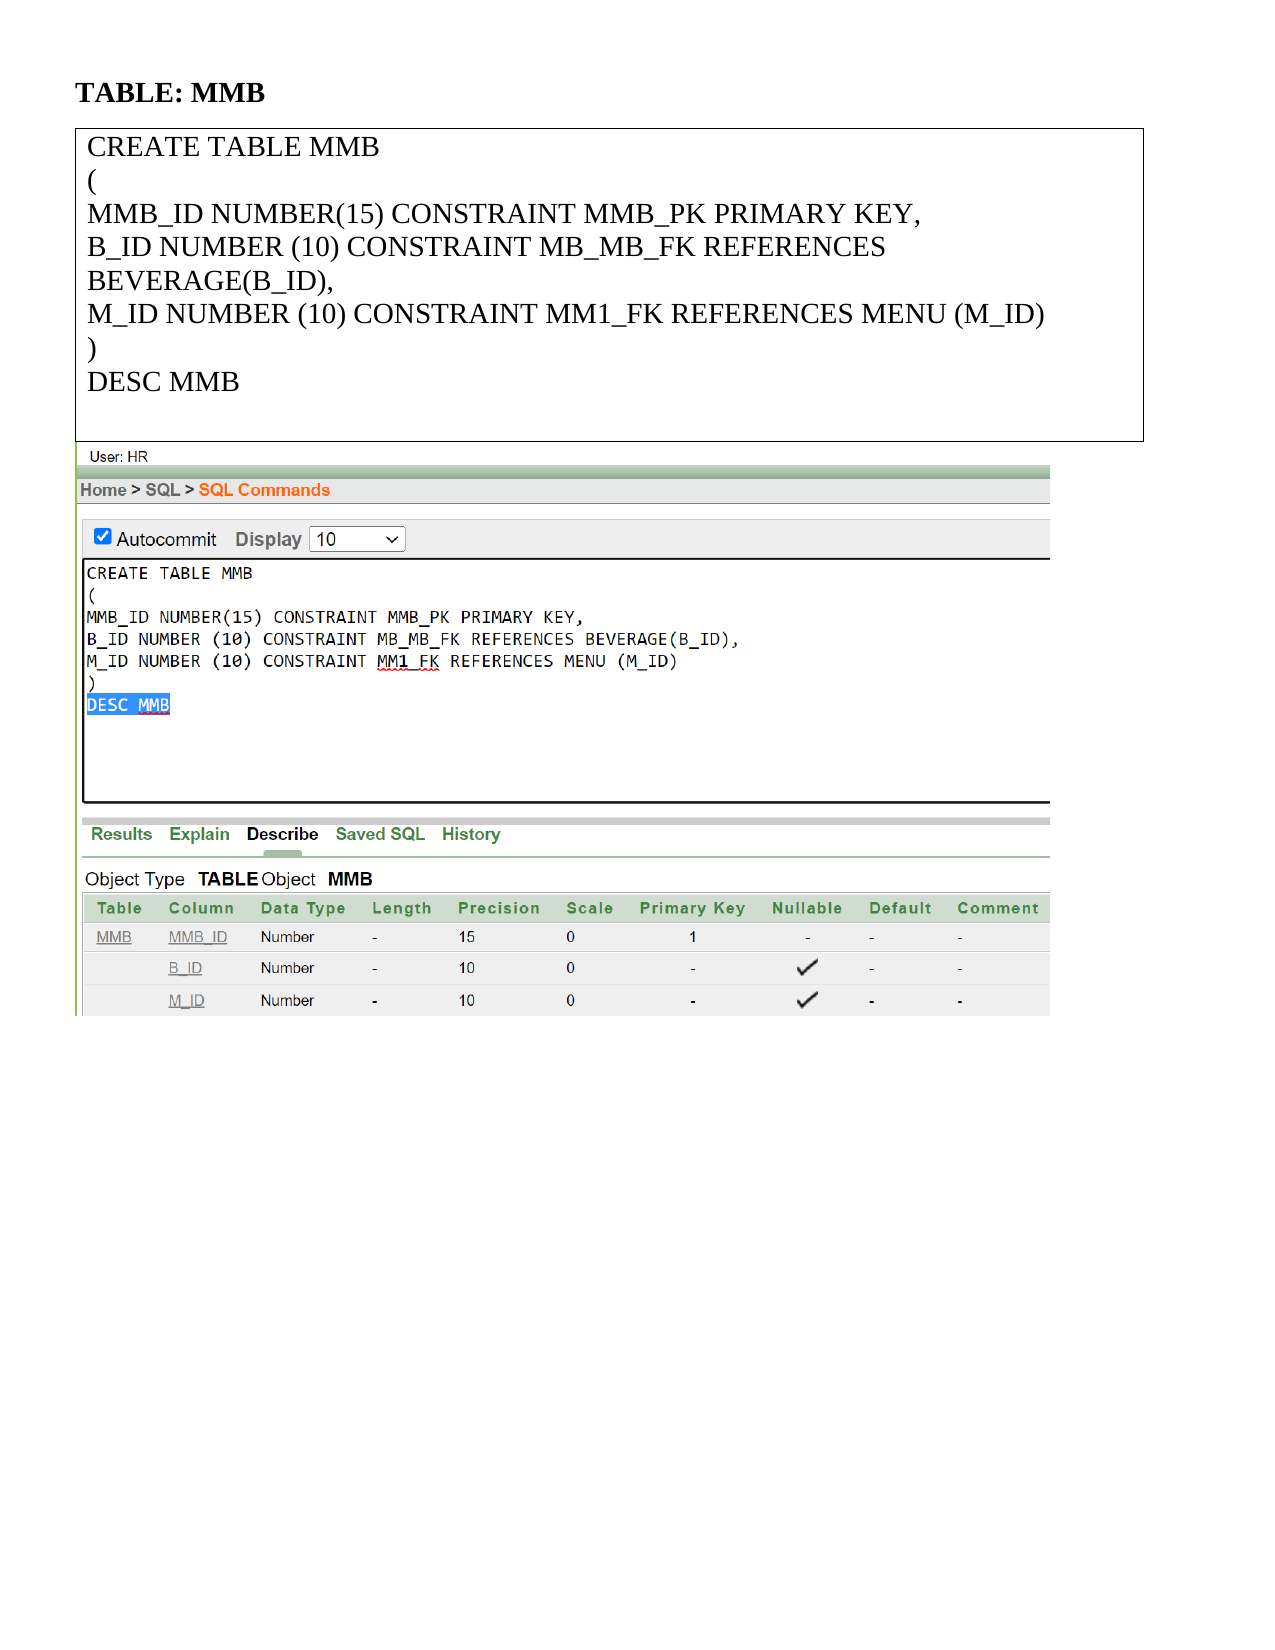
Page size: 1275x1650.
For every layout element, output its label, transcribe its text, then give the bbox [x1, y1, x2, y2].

table_header CREATE TABLE MMB ( MMB_ID NUMBER(15) CONSTRAINT MMB_PK PRIMARY KEY, B_ID NUMBER (10) CONSTRAINT MB_MB_FK REFERENCES BEVERAGE(B_ID), M_ID NUMBER (10) CONSTRAINT MM1_FK REFERENCES MENU (M_ID) ) DESC MMB [76, 129, 1143, 441]
text TABLE: MMB [75, 75, 1200, 108]
picture [75, 442, 1050, 1016]
